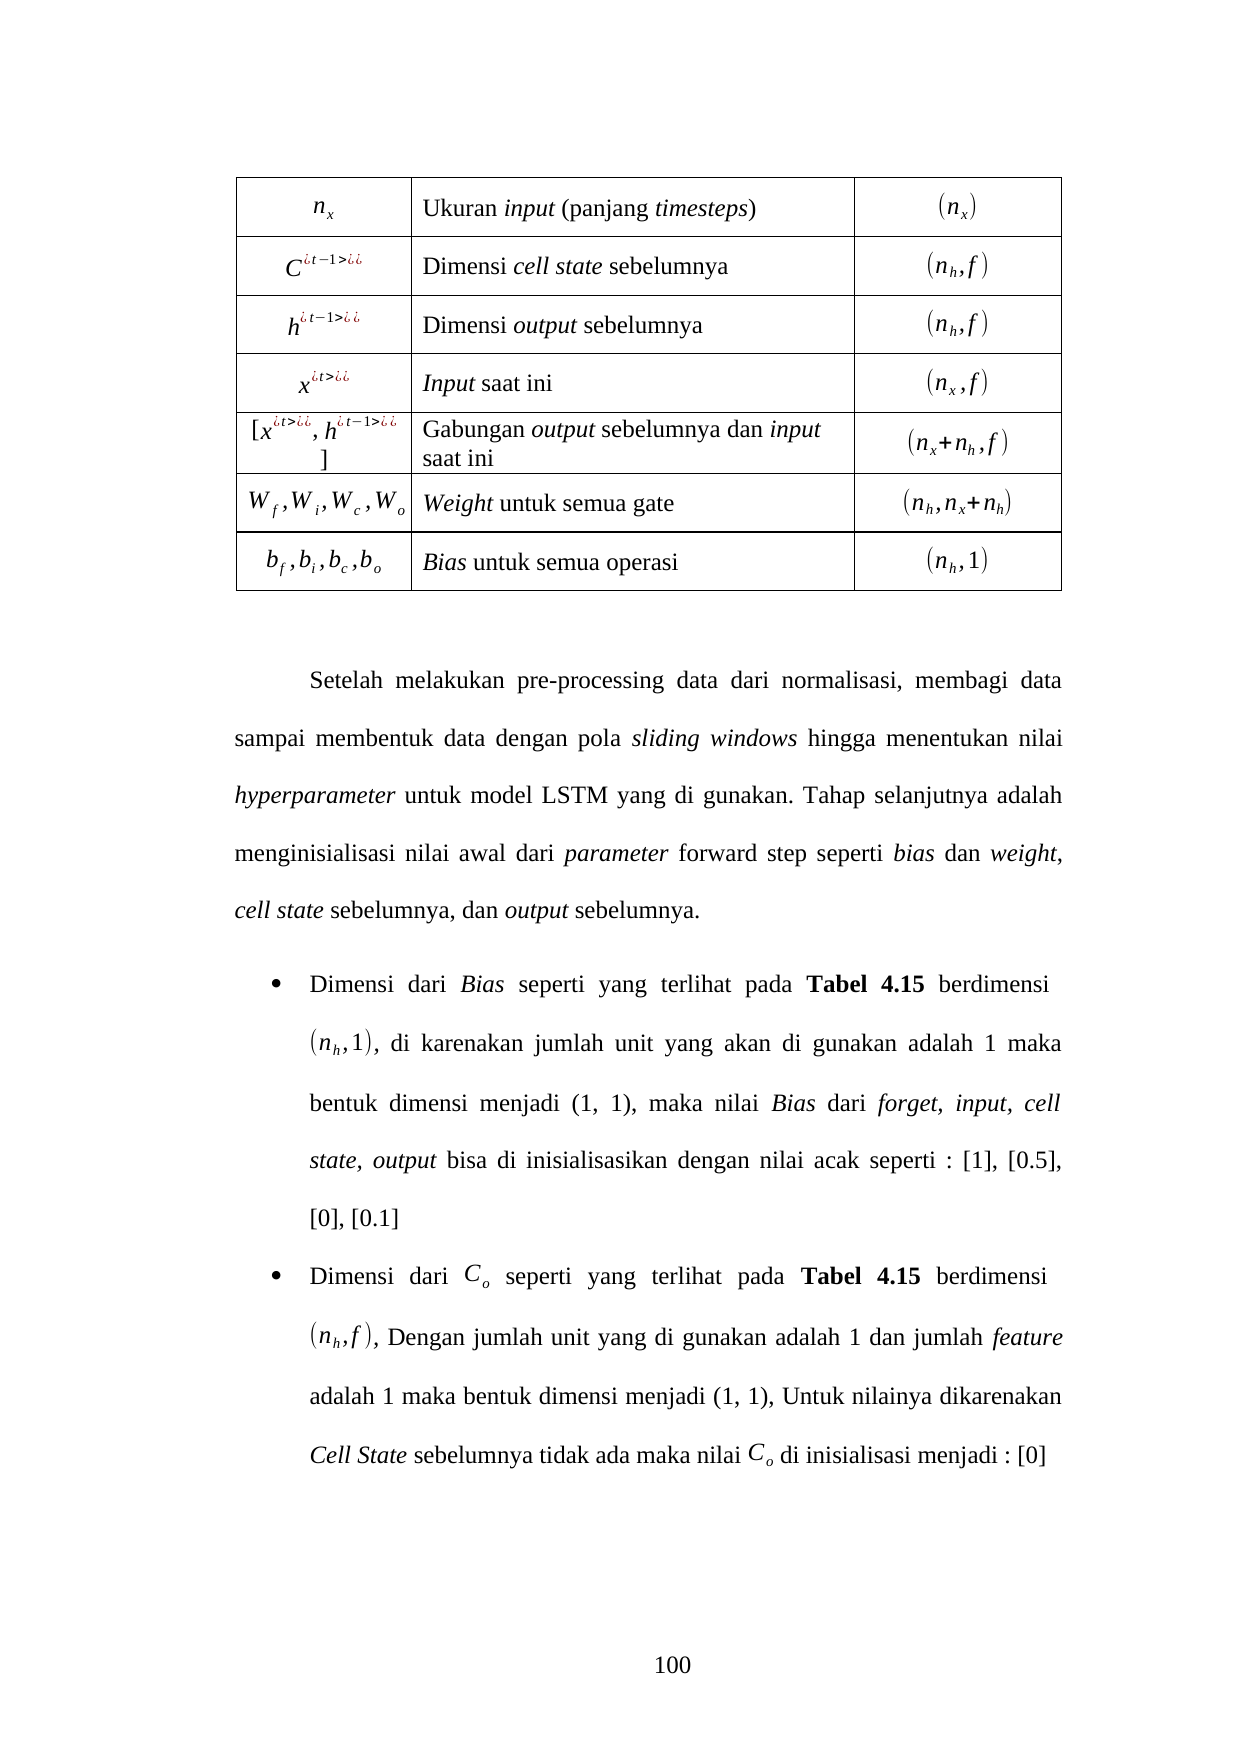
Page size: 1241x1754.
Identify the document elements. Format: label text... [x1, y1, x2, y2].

table_cell Ukuran input (panjang timesteps) [412, 178, 854, 236]
table_cell [237, 296, 411, 353]
table_cell [237, 178, 411, 236]
table_cell Dimensi cell state sebelumnya [412, 237, 854, 294]
table_cell Input saat ini [412, 354, 854, 412]
table_cell [855, 178, 1061, 236]
table_cell Bias untuk semua operasi [412, 533, 854, 590]
table_cell Weight untuk semua gate [412, 474, 854, 531]
table_cell [237, 237, 411, 294]
table_cell [855, 533, 1061, 590]
table_cell [, ] [237, 413, 411, 473]
table_cell [855, 474, 1061, 531]
table_cell [855, 237, 1061, 294]
table_cell [855, 413, 1061, 473]
table_cell [855, 354, 1061, 412]
table_cell [237, 474, 411, 531]
table_cell Gabungan output sebelumnya dan input saat ini [412, 413, 854, 473]
text Setelah melakukan pre-processing data dari normalisasi, membagi data sampai membentuk data dengan pola sliding windows hingga menentukan nilai hyperparameter untuk model LSTM yang di gunakan. Tahap selanjutnya adalah menginisialisasi nilai awal dari parameter forward step seperti bias dan weight, cell state sebelumnya, dan output sebelumnya. [234, 665, 1063, 924]
table_cell Dimensi output sebelumnya [412, 296, 854, 353]
table_cell [237, 354, 411, 412]
table_cell [855, 296, 1061, 353]
table_cell [237, 533, 411, 590]
